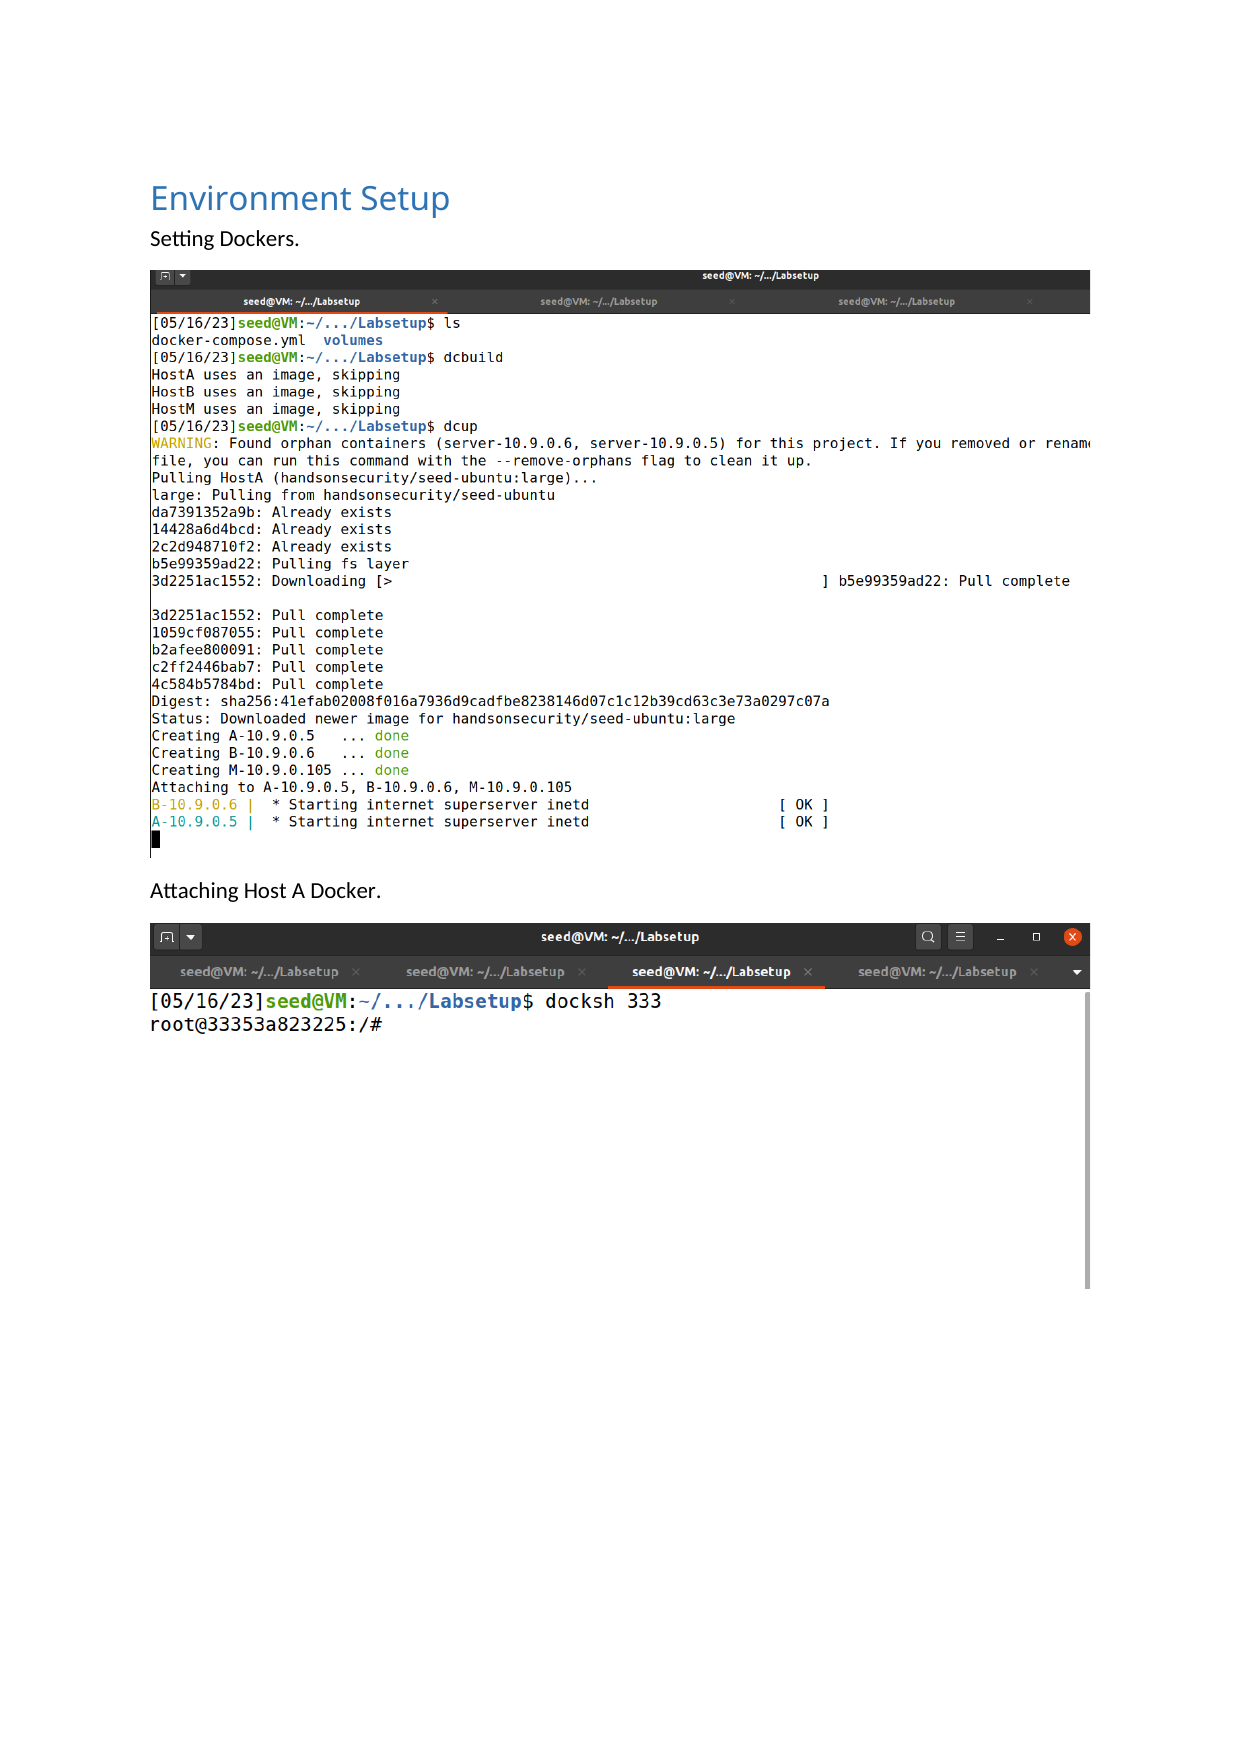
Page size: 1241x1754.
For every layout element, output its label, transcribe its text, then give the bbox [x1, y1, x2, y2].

text Attaching Host A Docker. [150, 876, 1090, 904]
text Setting Dockers. [150, 224, 1090, 252]
picture [150, 270, 1091, 858]
subtitle Environment Setup [150, 175, 1090, 220]
picture [150, 923, 1091, 1289]
